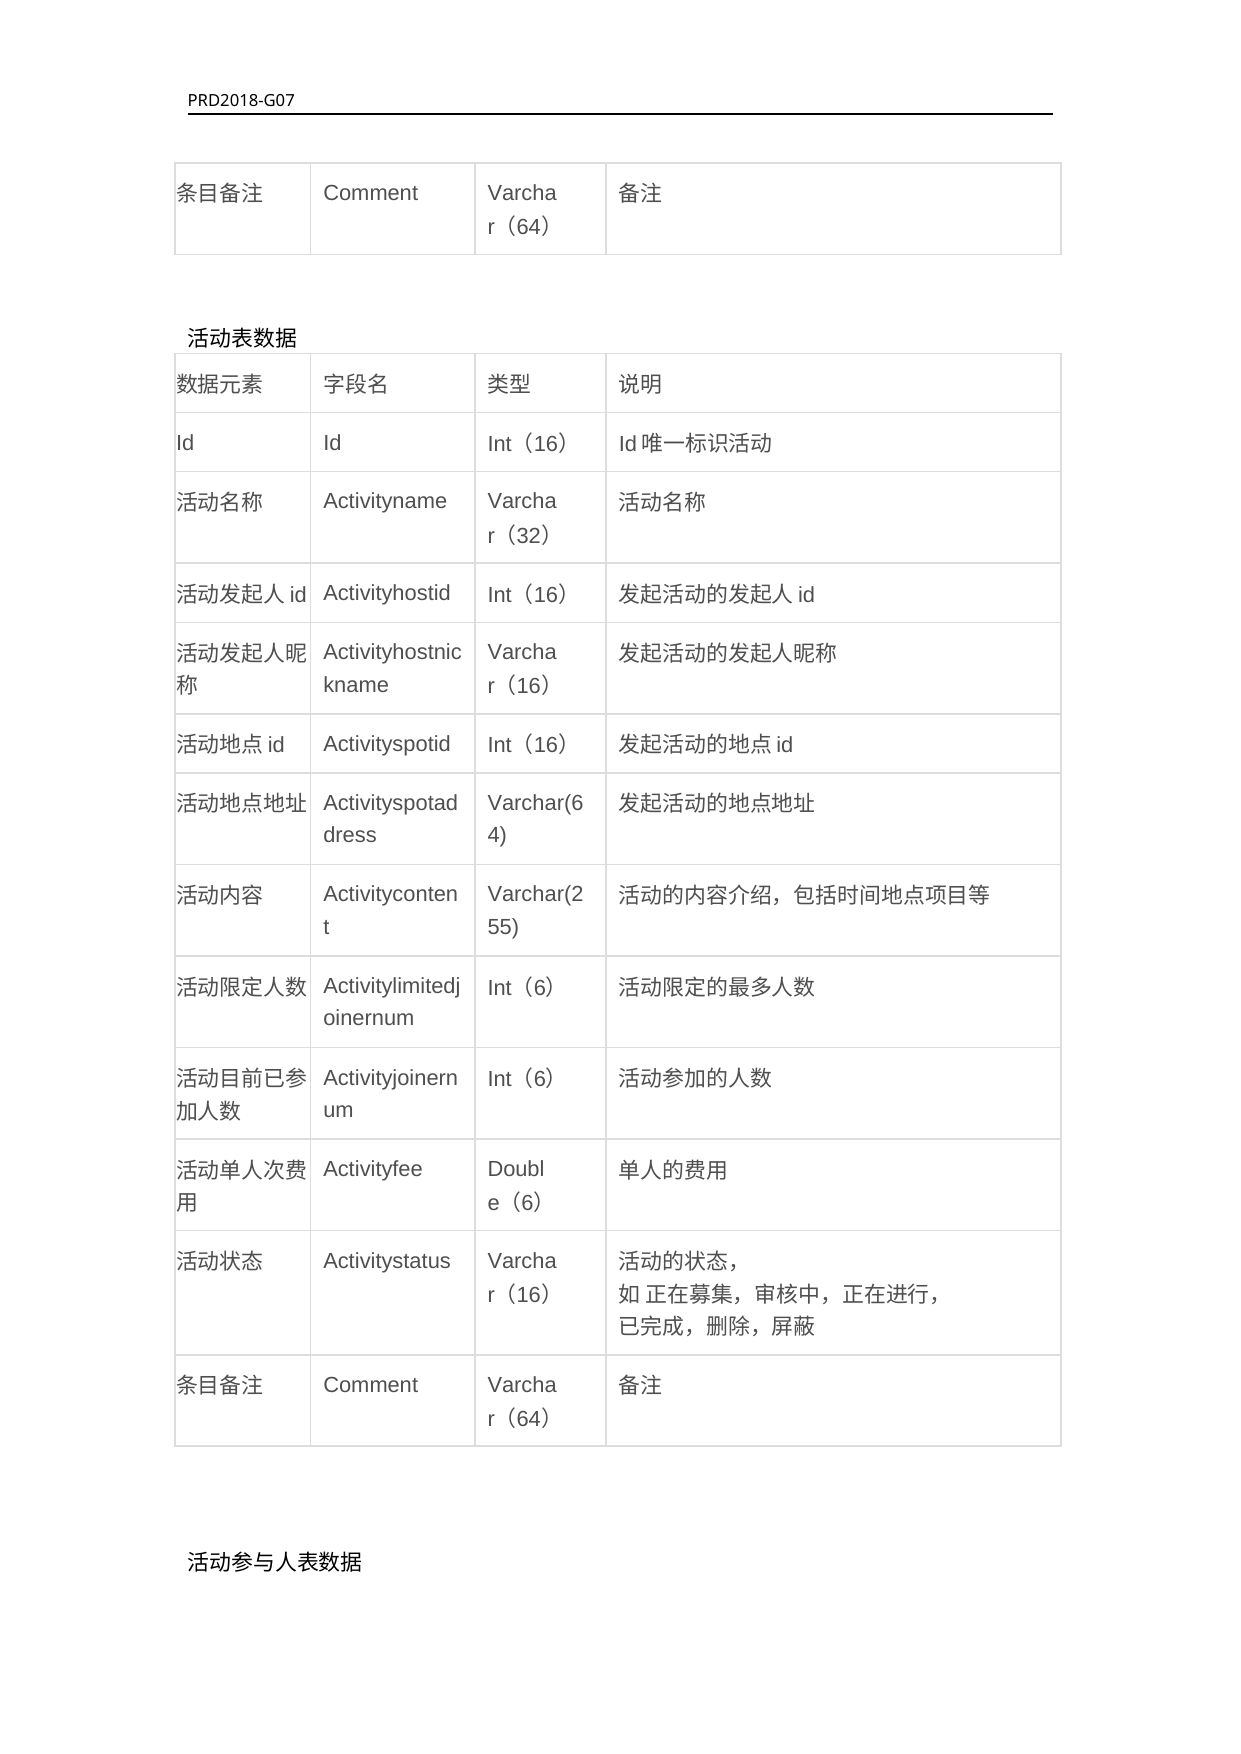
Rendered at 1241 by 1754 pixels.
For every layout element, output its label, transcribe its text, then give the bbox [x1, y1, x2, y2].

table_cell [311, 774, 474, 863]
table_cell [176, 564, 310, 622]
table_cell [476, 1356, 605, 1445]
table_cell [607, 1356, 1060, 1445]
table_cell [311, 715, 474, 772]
text 活动表数据 [187, 320, 1053, 353]
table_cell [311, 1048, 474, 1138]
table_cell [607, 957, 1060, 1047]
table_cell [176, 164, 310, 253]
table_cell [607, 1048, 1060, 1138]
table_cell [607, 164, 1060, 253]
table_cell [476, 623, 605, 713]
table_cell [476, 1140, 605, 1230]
text 活动参与人表数据 [187, 1544, 1053, 1577]
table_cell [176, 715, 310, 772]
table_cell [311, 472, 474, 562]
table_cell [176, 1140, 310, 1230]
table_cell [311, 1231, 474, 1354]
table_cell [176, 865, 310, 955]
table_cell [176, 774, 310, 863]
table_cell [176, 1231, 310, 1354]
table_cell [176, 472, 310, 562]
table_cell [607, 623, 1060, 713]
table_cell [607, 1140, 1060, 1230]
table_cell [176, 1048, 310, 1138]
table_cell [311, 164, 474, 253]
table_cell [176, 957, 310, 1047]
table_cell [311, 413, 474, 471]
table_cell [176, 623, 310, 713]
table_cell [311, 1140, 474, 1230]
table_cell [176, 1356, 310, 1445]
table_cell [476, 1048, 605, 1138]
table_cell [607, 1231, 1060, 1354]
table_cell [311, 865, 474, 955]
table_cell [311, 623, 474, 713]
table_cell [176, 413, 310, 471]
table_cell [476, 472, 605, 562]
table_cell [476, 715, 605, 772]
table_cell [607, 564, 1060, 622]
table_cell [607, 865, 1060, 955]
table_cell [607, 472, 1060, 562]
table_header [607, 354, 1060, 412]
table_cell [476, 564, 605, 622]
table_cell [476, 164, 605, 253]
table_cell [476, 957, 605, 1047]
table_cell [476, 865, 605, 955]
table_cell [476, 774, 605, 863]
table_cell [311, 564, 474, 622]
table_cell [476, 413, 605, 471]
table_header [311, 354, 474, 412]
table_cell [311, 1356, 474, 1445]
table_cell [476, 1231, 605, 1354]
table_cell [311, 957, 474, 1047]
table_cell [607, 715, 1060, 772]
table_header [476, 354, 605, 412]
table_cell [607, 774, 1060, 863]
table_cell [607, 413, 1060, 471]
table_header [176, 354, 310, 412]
